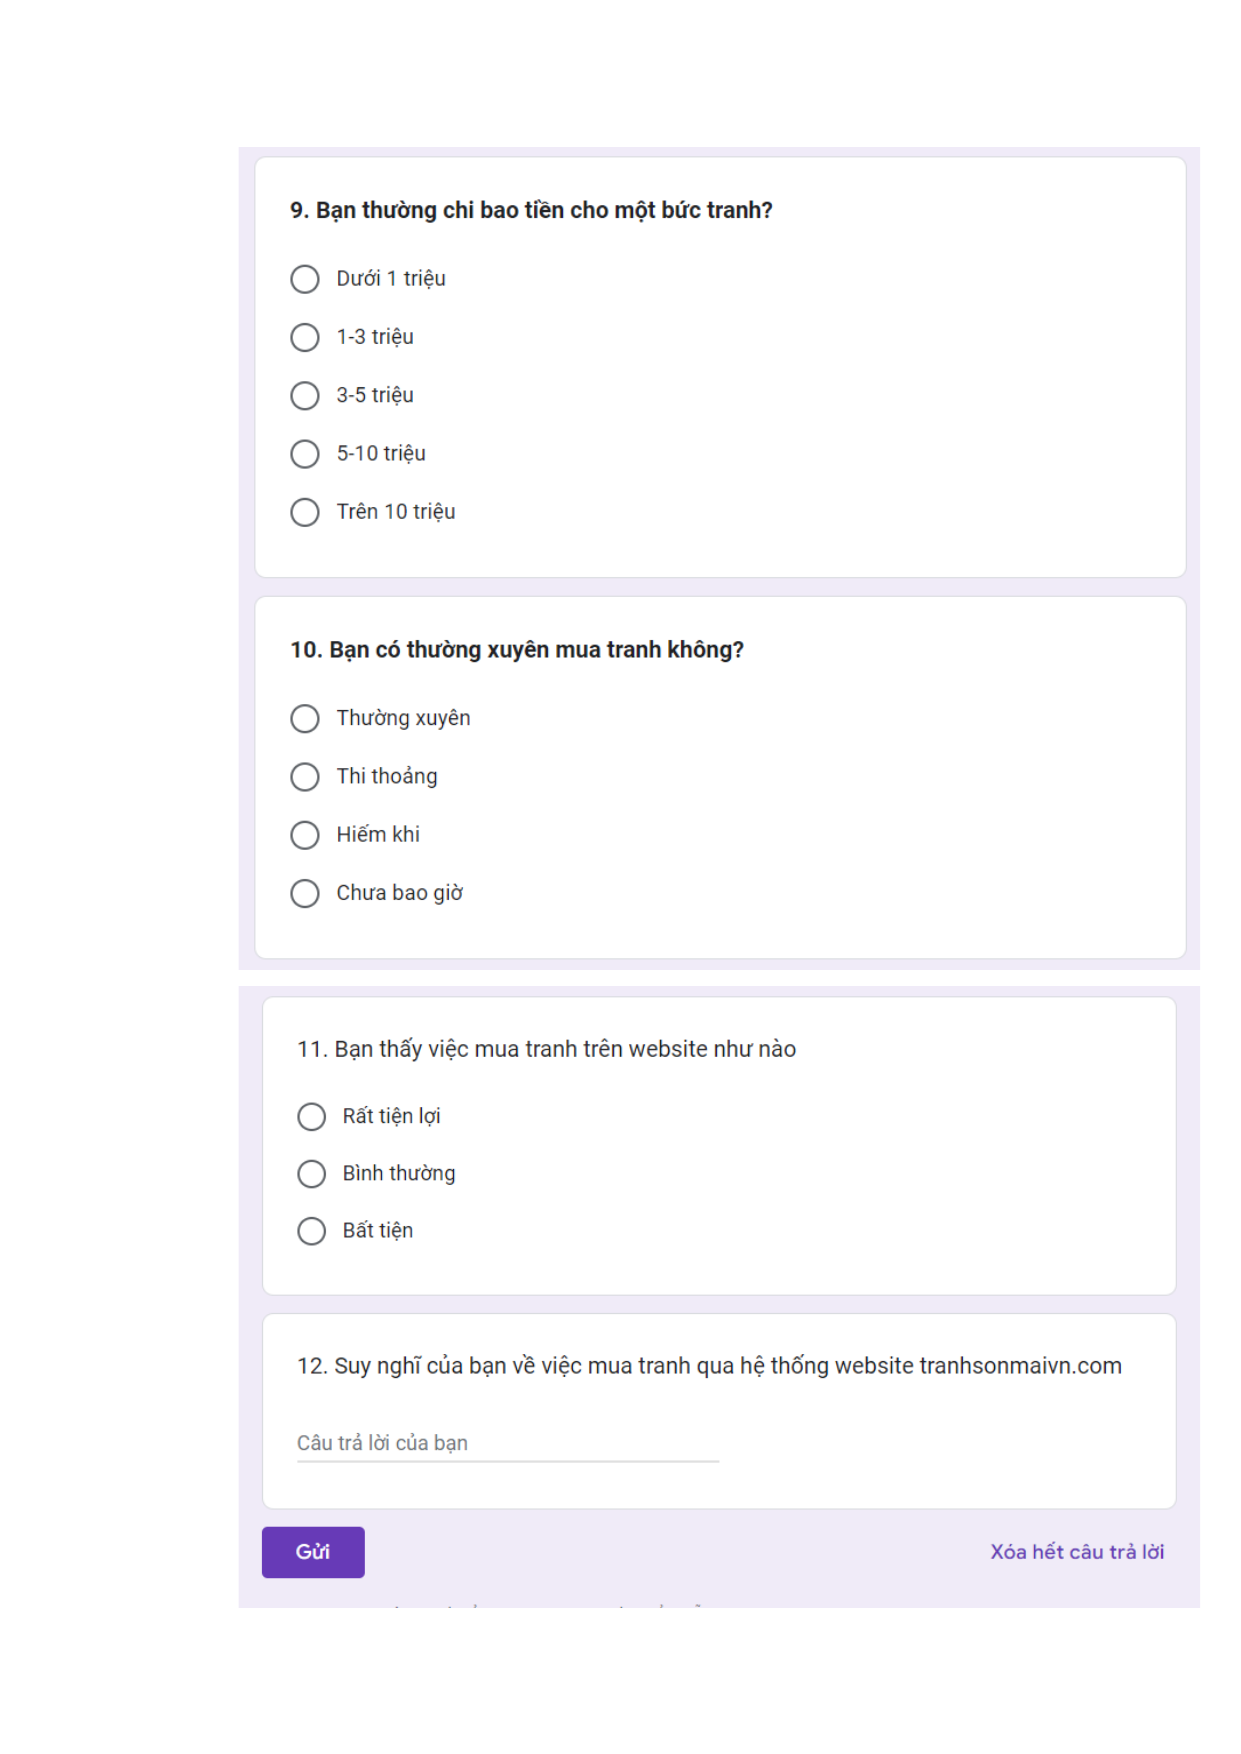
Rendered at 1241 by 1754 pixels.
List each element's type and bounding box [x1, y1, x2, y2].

picture [238, 147, 1200, 970]
picture [238, 986, 1200, 1608]
